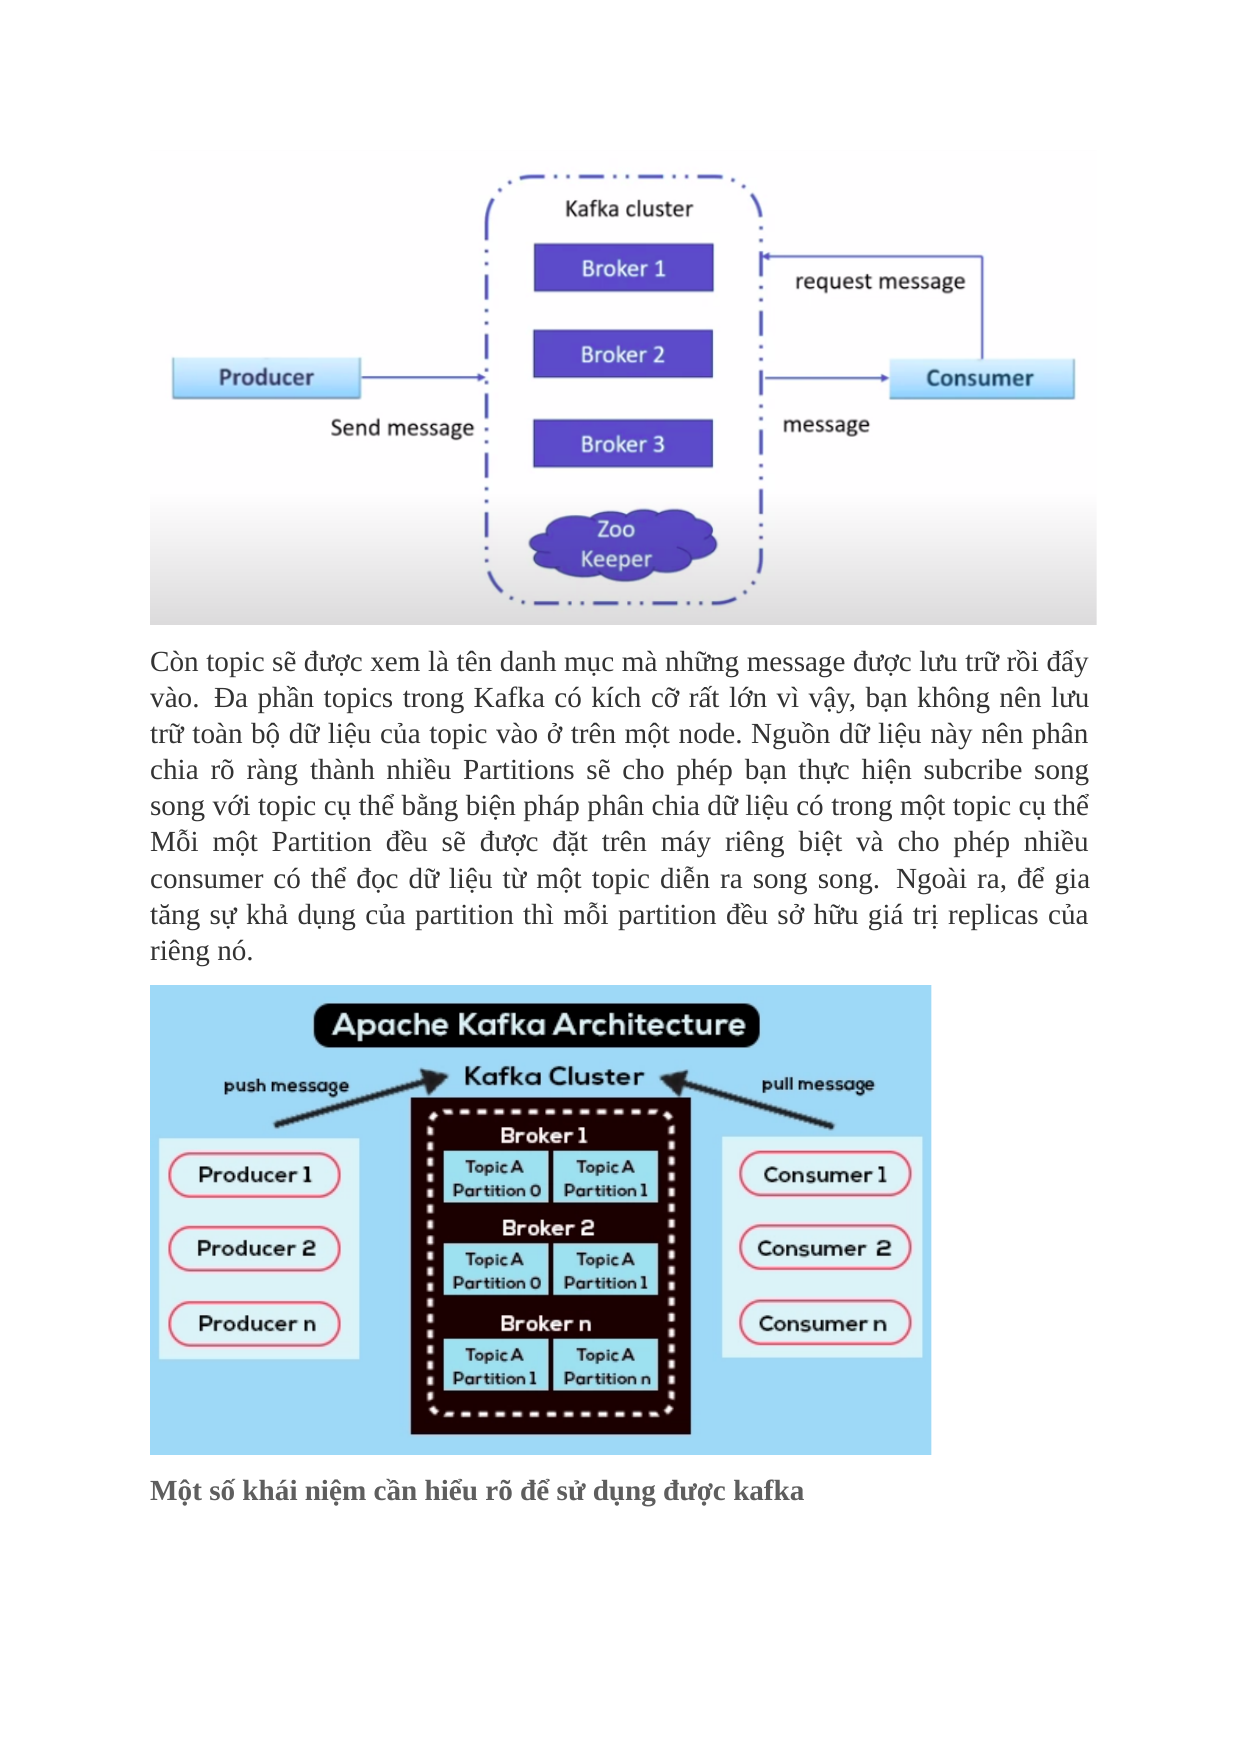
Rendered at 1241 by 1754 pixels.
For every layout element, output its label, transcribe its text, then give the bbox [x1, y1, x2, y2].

picture [150, 985, 932, 1455]
text Một số khái niệm cần hiểu rõ để sử dụng được kafka [150, 1473, 1090, 1507]
picture [150, 150, 1097, 625]
